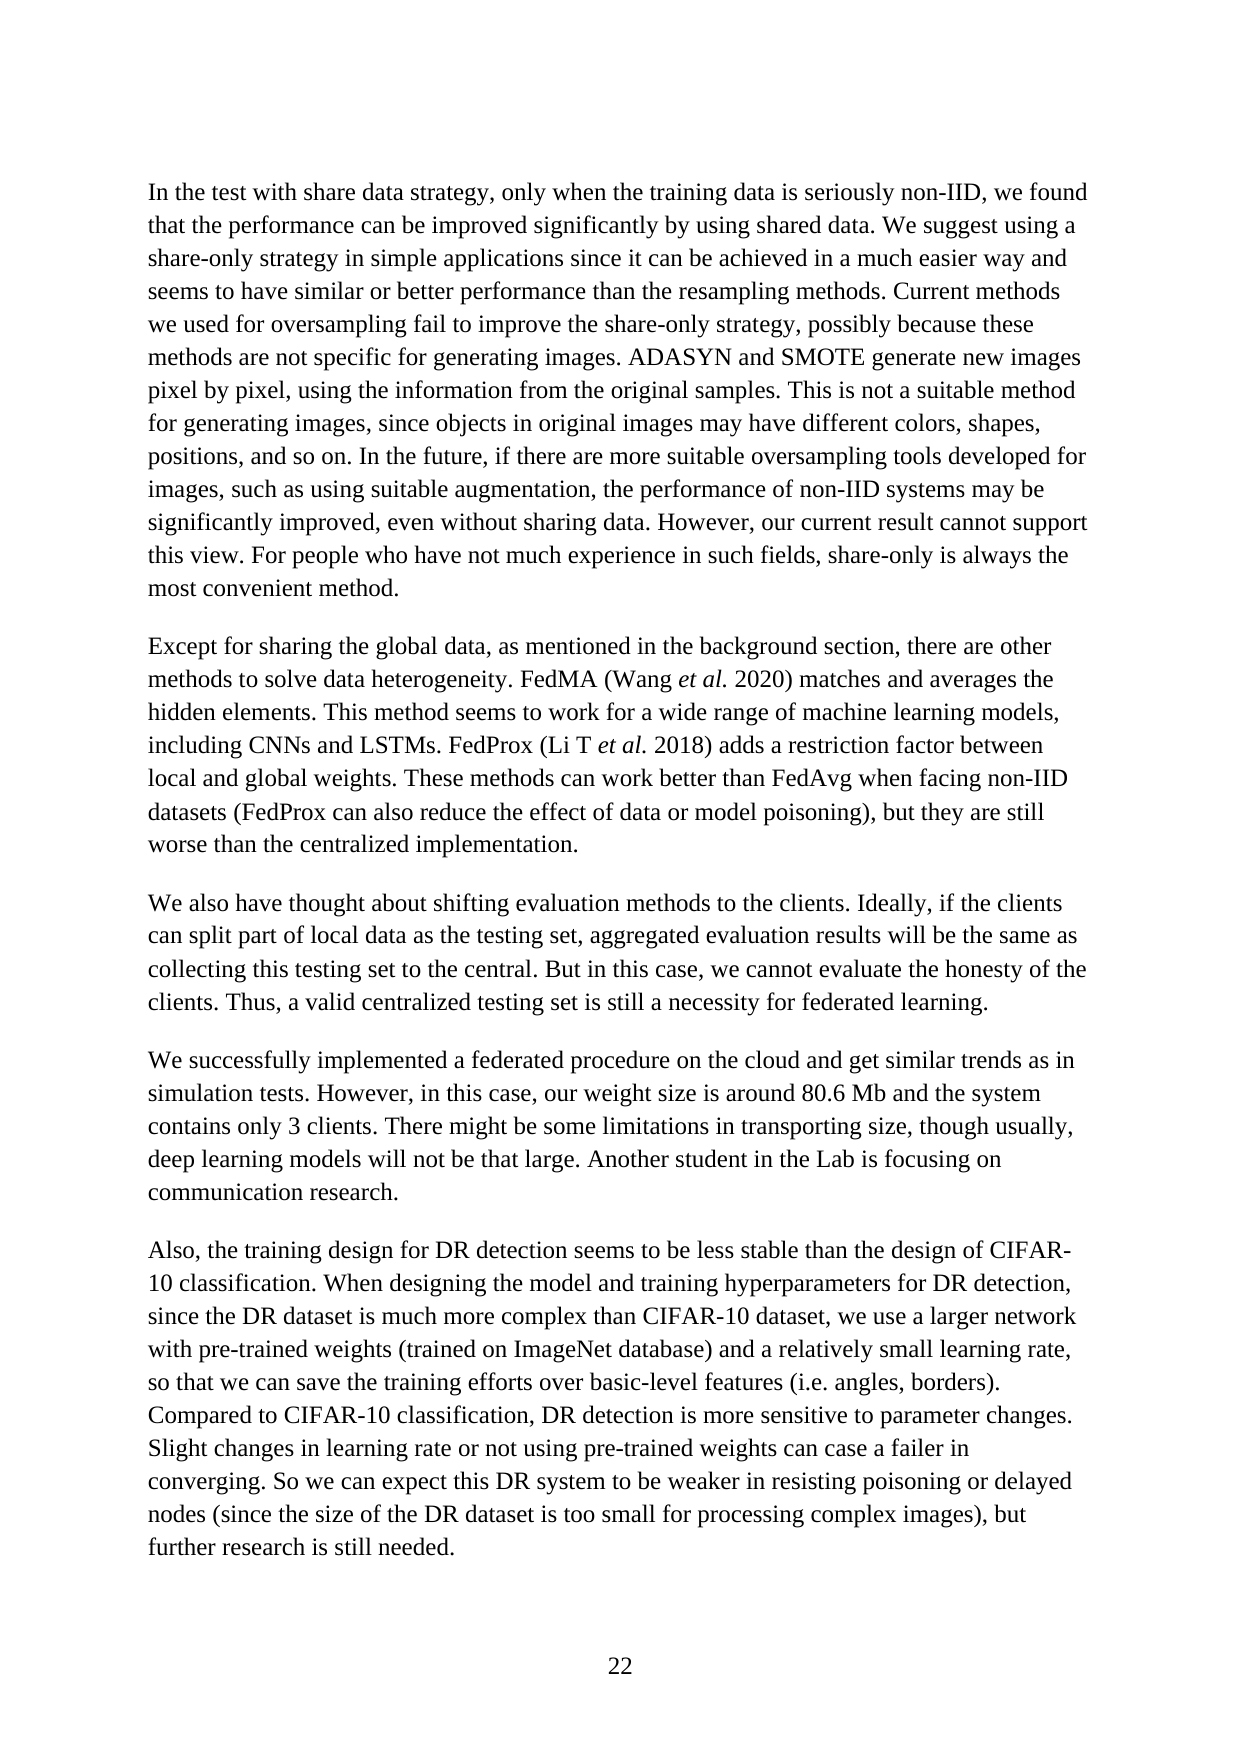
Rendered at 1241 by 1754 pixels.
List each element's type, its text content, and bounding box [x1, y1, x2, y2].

text In the test with share data strategy, only when the training data is seriously non-IID, we found that the performance can be improved significantly by using shared data. We suggest using a share-only strategy in simple applications since it can be achieved in a much easier way and seems to have similar or better performance than the resampling methods. Current methods we used for oversampling fail to improve the share-only strategy, possibly because these methods are not specific for generating images. ADASYN and SMOTE generate new images pixel by pixel, using the information from the original samples. This is not a suitable method for generating images, since objects in original images may have different colors, shapes, positions, and so on. In the future, if there are more suitable oversampling tools developed for images, such as using suitable augmentation, the performance of non-IID systems may be significantly improved, even without sharing data. However, our current result cannot support this view. For people who have not much experience in such fields, share-only is always the most convenient method. [148, 177, 1092, 602]
text Except for sharing the global data, as mentioned in the background section, there are other methods to solve data heterogeneity. FedMA (Wang et al. 2020) matches and averages the hidden elements. This method seems to work for a wide range of machine learning models, including CNNs and LSTMs. FedProx (Li T et al. 2018) adds a restriction factor between local and global weights. These methods can work better than FedAvg when facing non-IID datasets (FedProx can also reduce the effect of data or model poisoning), but they are still worse than the centralized implementation. [148, 631, 1092, 858]
text We successfully implemented a federated procedure on the cloud and get similar trends as in simulation tests. However, in this case, our weight size is around 80.6 Mb and the system contains only 3 clients. There might be some limitations in transporting size, though usually, deep learning models will not be that large. Another student in the Lab is focusing on communication research. [148, 1045, 1092, 1206]
text Also, the training design for DR detection seems to be less stable than the design of CIFAR-10 classification. When designing the model and training hyperparameters for DR detection, since the DR dataset is much more complex than CIFAR-10 dataset, we use a larger network with pre-trained weights (trained on ImageNet database) and a relatively small learning rate, so that we can save the training efforts over basic-level features (i.e. angles, borders). Compared to CIFAR-10 classification, DR detection is more sensitive to parameter changes. Slight changes in learning rate or not using pre-trained weights can case a failer in converging. So we can expect this DR system to be weaker in resisting poisoning or delayed nodes (since the size of the DR dataset is too small for processing complex images), but further research is still needed. [148, 1235, 1092, 1561]
text We also have thought about shifting evaluation methods to the clients. Ideally, if the clients can split part of local data as the testing set, aggregated evaluation results will be the same as collecting this testing set to the central. But in this case, we cannot evaluate the honesty of the clients. Thus, a valid centralized testing set is still a necessity for federated learning. [148, 888, 1092, 1015]
